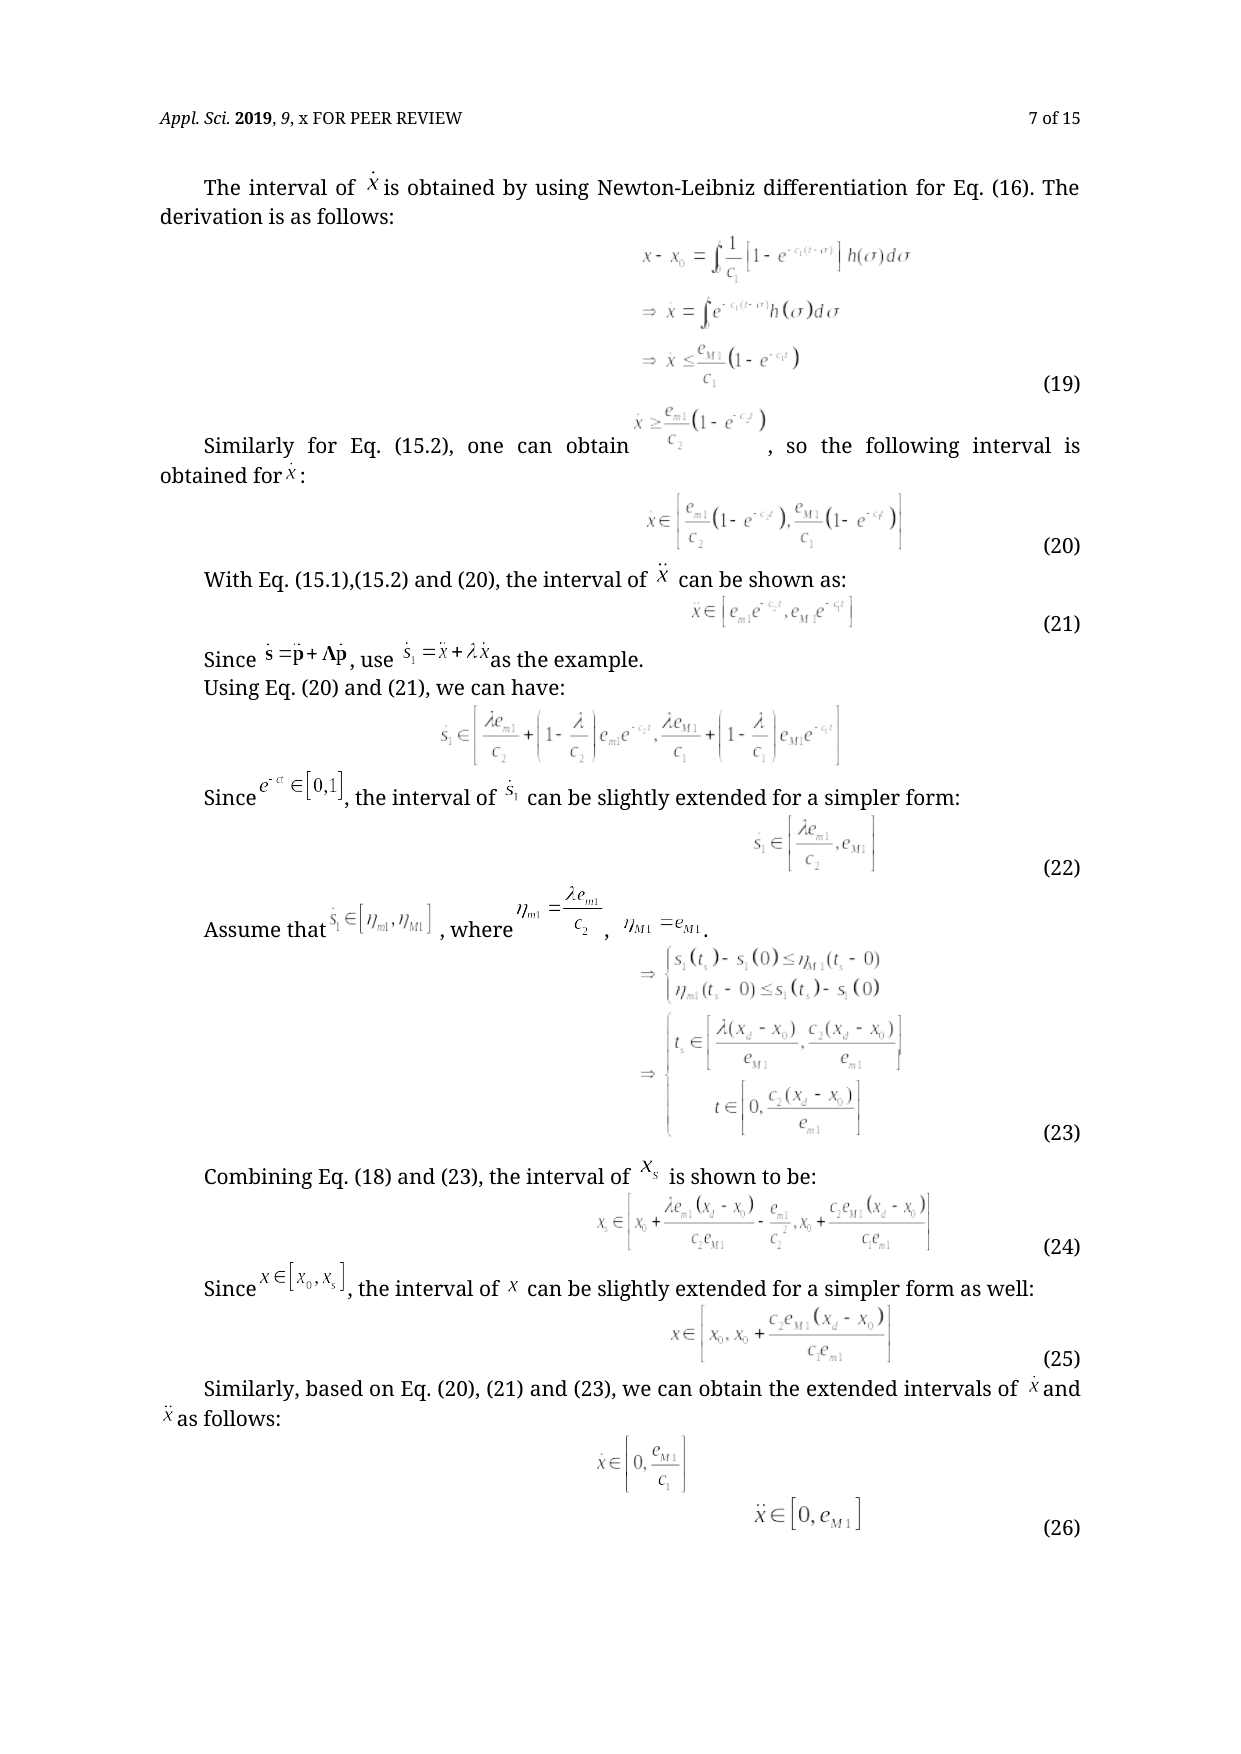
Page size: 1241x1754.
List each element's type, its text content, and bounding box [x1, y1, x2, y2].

text Since, the interval of can be slightly extended for a simpler form as well: [159, 1261, 1081, 1303]
text The interval of is obtained by using Newton-Leibniz differentiation for Eq. (16). The derivation is as follows: [159, 168, 1081, 230]
text Assume that , where, . [159, 881, 1081, 944]
text (20) [159, 489, 1081, 560]
text Similarly, based on Eq. (20), (21) and (23), we can obtain the extended intervals of and as follows: [159, 1373, 1081, 1432]
text (22) [159, 811, 1081, 881]
text With Eq. (15.1),(15.2) and (20), the interval of can be shown as: [159, 560, 1081, 594]
text (24) [159, 1190, 1081, 1261]
text Since, the interval of can be slightly extended for a simpler form: [159, 769, 1081, 811]
text Similarly for Eq. (15.2), one can obtain, so the following interval is obtained for: [159, 397, 1081, 489]
text (25) [159, 1303, 1081, 1373]
text (21) [159, 594, 1081, 638]
text (26) [159, 1496, 1081, 1541]
text (23) [159, 944, 1081, 1147]
text Combining Eq. (18) and (23), the interval of is shown to be: [159, 1147, 1081, 1190]
text Since , use as the example. [159, 638, 1081, 673]
text Using Eq. (20) and (21), we can have: [159, 673, 1081, 702]
text (19) [159, 230, 1081, 397]
